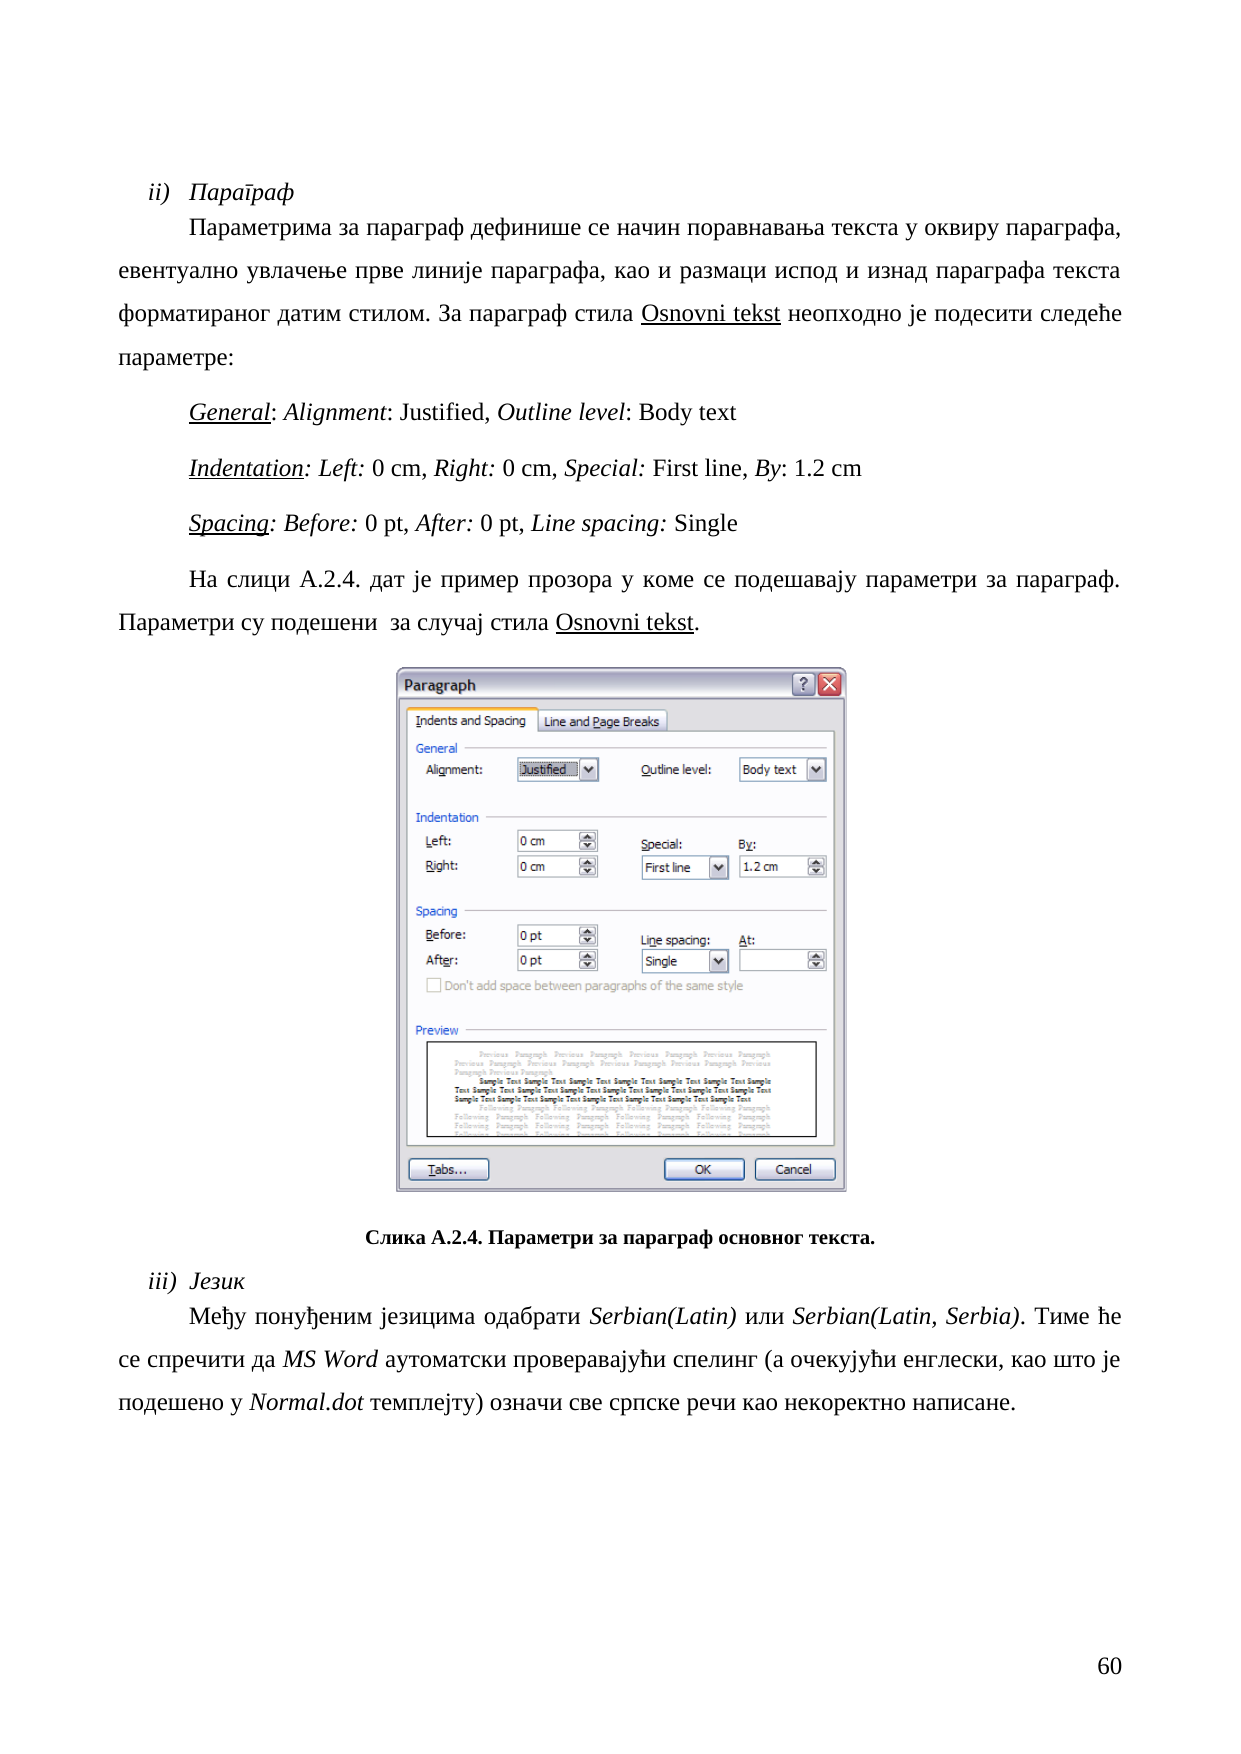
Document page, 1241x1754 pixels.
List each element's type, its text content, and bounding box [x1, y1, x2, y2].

text Слика А.2.4. Параметри за параграф основног текста. [118, 1225, 1122, 1249]
text Параметрима за параграф дефинише се начин поравнавања текста у оквиру параграфа, евентуално увлачење прве линије параграфа, као и размаци испод и изнад параграфа текста форматираног датим стилом. За параграф стила Osnovni tekst неопходно је подесити следеће параметре: [118, 212, 1122, 370]
text General: Alignment: Justified, Outline level: Body text [118, 397, 1122, 426]
text Међу понуђеним језицима одабрати Serbian(Latin) или Serbian(Latin, Serbia). Тиме ће се спречити да MS Word аутоматски проверавајући спелинг (а очекујући енглески, као што је подешено у Normal.dot темплејту) означи све српске речи као некоректно написане. [118, 1301, 1122, 1416]
text Параграф [148, 177, 1122, 206]
text На слици А.2.4. дат је пример прозора у коме се подешавају параметри за параграф. Параметри су подешени за случај стила Osnovni tekst. [118, 564, 1122, 636]
text Spacing: Before: 0 pt, After: 0 pt, Line spacing: Single [118, 508, 1122, 537]
picture [393, 667, 847, 1194]
text Indentation: Left: 0 cm, Right: 0 cm, Special: First line, By: 1.2 cm [118, 453, 1122, 482]
text Језик [148, 1266, 1122, 1294]
